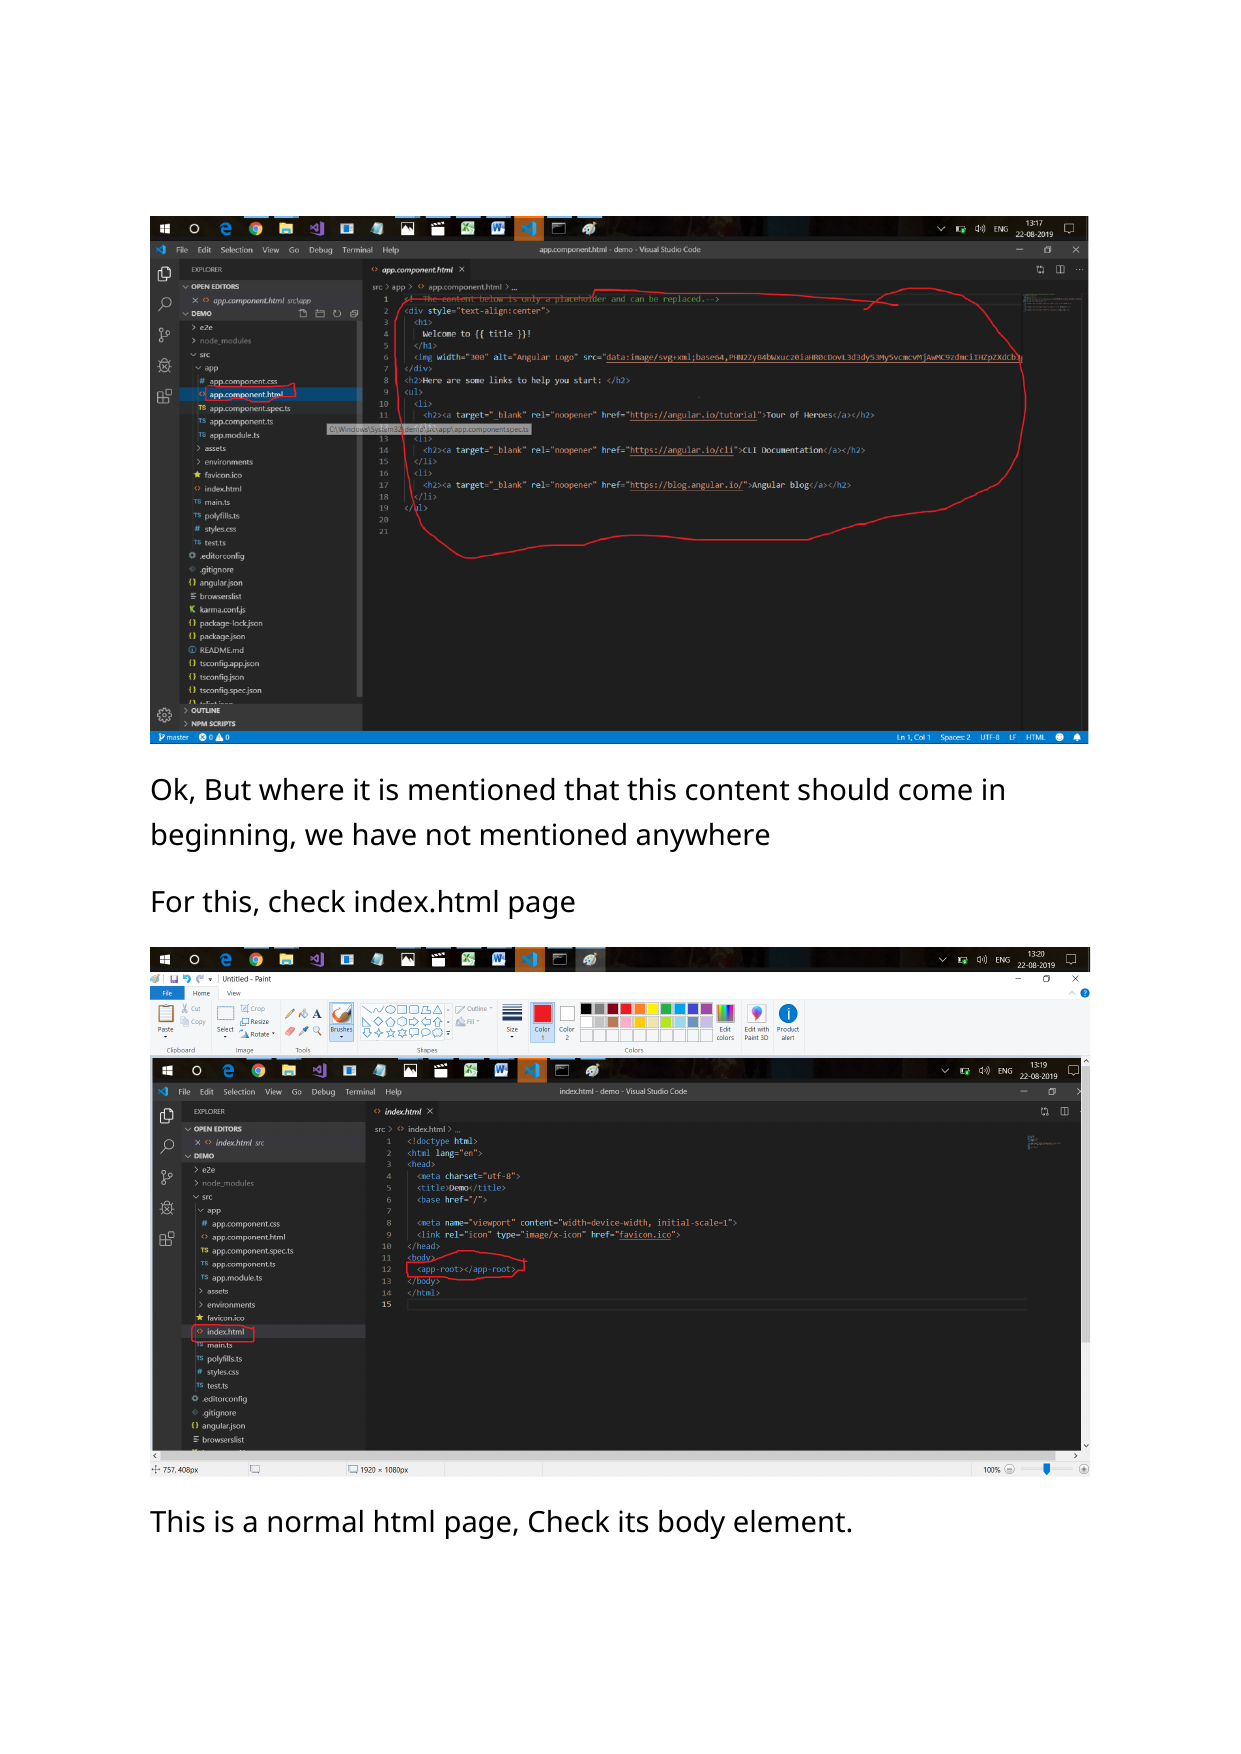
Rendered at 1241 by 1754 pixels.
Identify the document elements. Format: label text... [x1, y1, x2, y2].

text For this, check index.html page [150, 881, 1090, 921]
text This is a normal html page, Check its body element. [150, 1501, 1090, 1541]
picture [150, 216, 1089, 744]
picture [150, 947, 1091, 1477]
text Ok, But where it is mentioned that this content should come in beginning, we have not mentioned anywhere [150, 769, 1090, 854]
